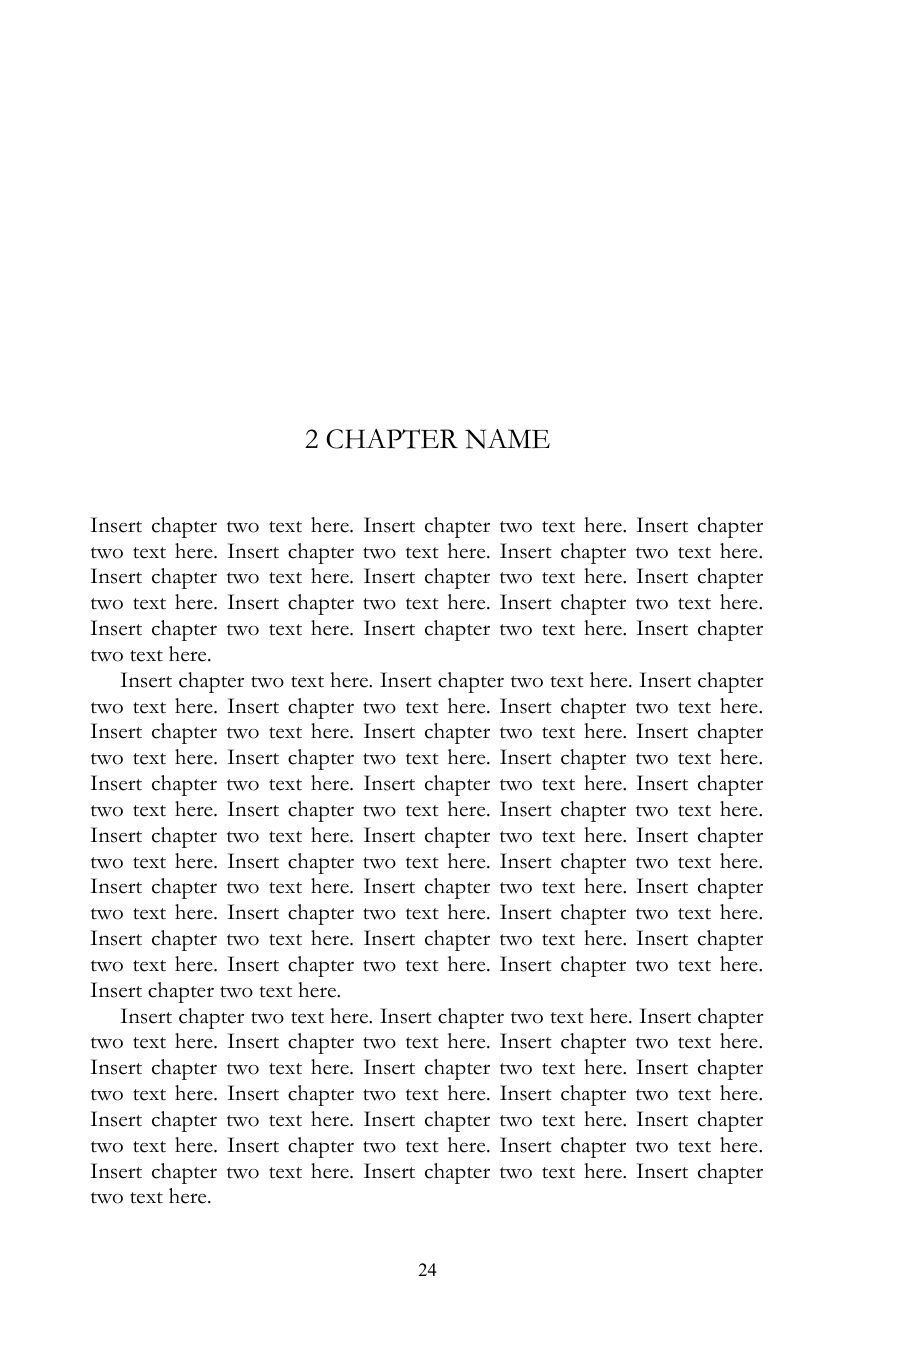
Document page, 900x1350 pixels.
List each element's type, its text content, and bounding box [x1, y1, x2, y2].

text Insert chapter two text here. Insert chapter two text here. Insert chapter two text here. Insert chapter two text here. Insert chapter two text here. Insert chapter two text here. Insert chapter two text here. Insert chapter two text here. Insert chapter two text here. Insert chapter two text here. Insert chapter two text here. Insert chapter two text here. Insert chapter two text here. Insert chapter two text here. Insert chapter two text here. Insert chapter two text here. Insert chapter two text here. Insert chapter two text here. Insert chapter two text here. Insert chapter two text here. Insert chapter two text here. Insert chapter two text here. Insert chapter two text here. Insert chapter two text here. Insert chapter two text here. Insert chapter two text here. Insert chapter two text here. Insert chapter two text here. Insert chapter two text here. Insert chapter two text here. Insert chapter two text here. [90, 667, 765, 1003]
title 2 CHAPTER NAME [90, 423, 765, 456]
text Insert chapter two text here. Insert chapter two text here. Insert chapter two text here. Insert chapter two text here. Insert chapter two text here. Insert chapter two text here. Insert chapter two text here. Insert chapter two text here. Insert chapter two text here. Insert chapter two text here. Insert chapter two text here. Insert chapter two text here. Insert chapter two text here. [90, 512, 765, 667]
